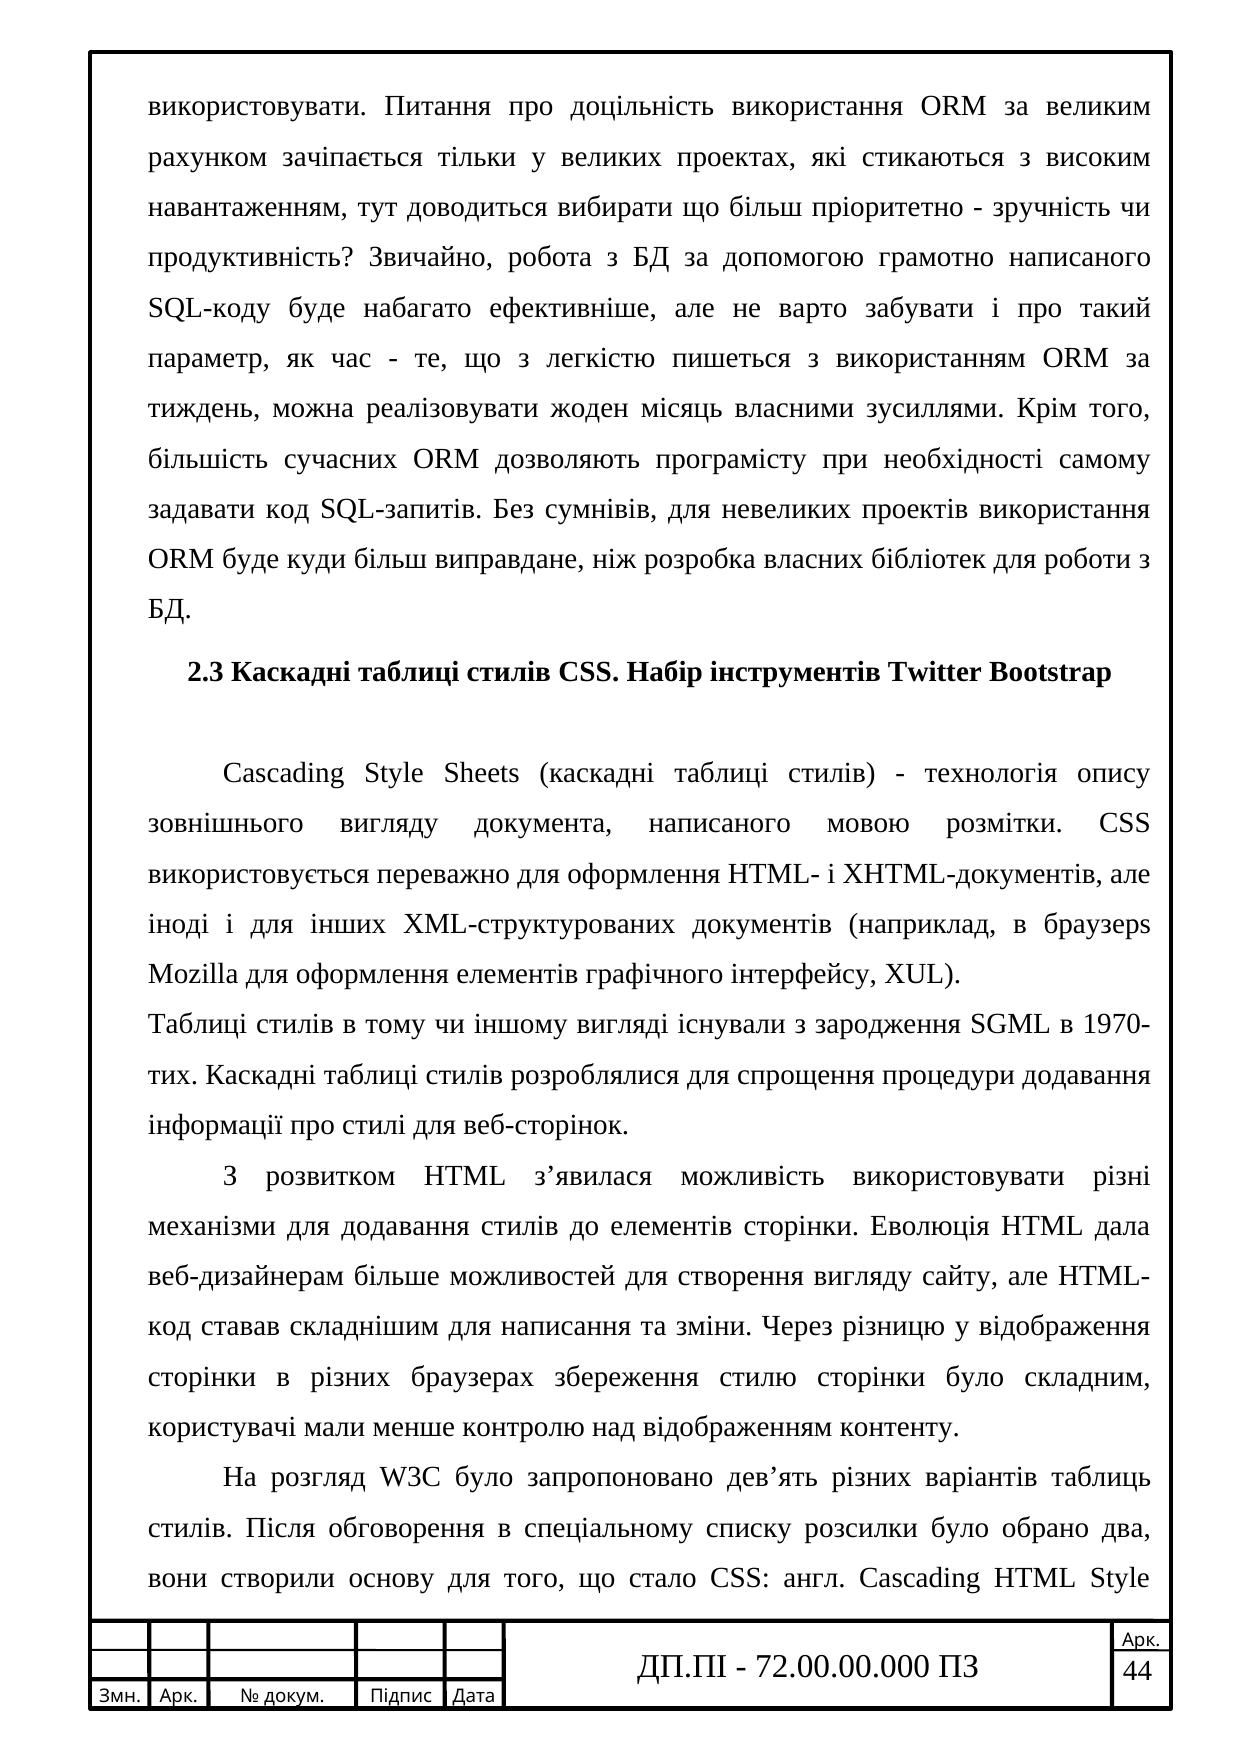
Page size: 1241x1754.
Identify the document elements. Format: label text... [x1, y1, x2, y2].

text Таблиці стилів в тому чи іншому вигляді існували з зародження SGML в 1970-тих. Каскадні таблиці стилів розроблялися для спрощення процедури додавання інформації про стилі для веб-сторінок. [148, 1007, 1152, 1141]
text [148, 88, 1152, 625]
text Cascading Style Sheets (каскадні таблиці стилів) - технологія опису зовнішнього вигляду документа, написаного мовою розмітки. CSS використовується переважно для оформлення HTML- і XHTML-документів, але іноді і для інших XML-структурованих документів (наприклад, в браузерs Mozilla для оформлення елементів графічного інтерфейсу, XUL). [148, 755, 1152, 990]
text З розвитком HTML з’явилася можливість використовувати різні механізми для додавання стилів до елементів сторінки. Еволюція HTML дала веб-дизайнерам більше можливостей для створення вигляду сайту, але HTML-код ставав складнішим для написання та зміни. Через різницю у відображення сторінки в різних браузерах збереження стилю сторінки було складним, користувачі мали менше контролю над відображенням контенту. [148, 1158, 1152, 1443]
subtitle 2.3 Каскадні таблиці стилів CSS. Набір інструментів Twitter Bootstrap [148, 654, 1152, 688]
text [148, 1459, 1152, 1594]
